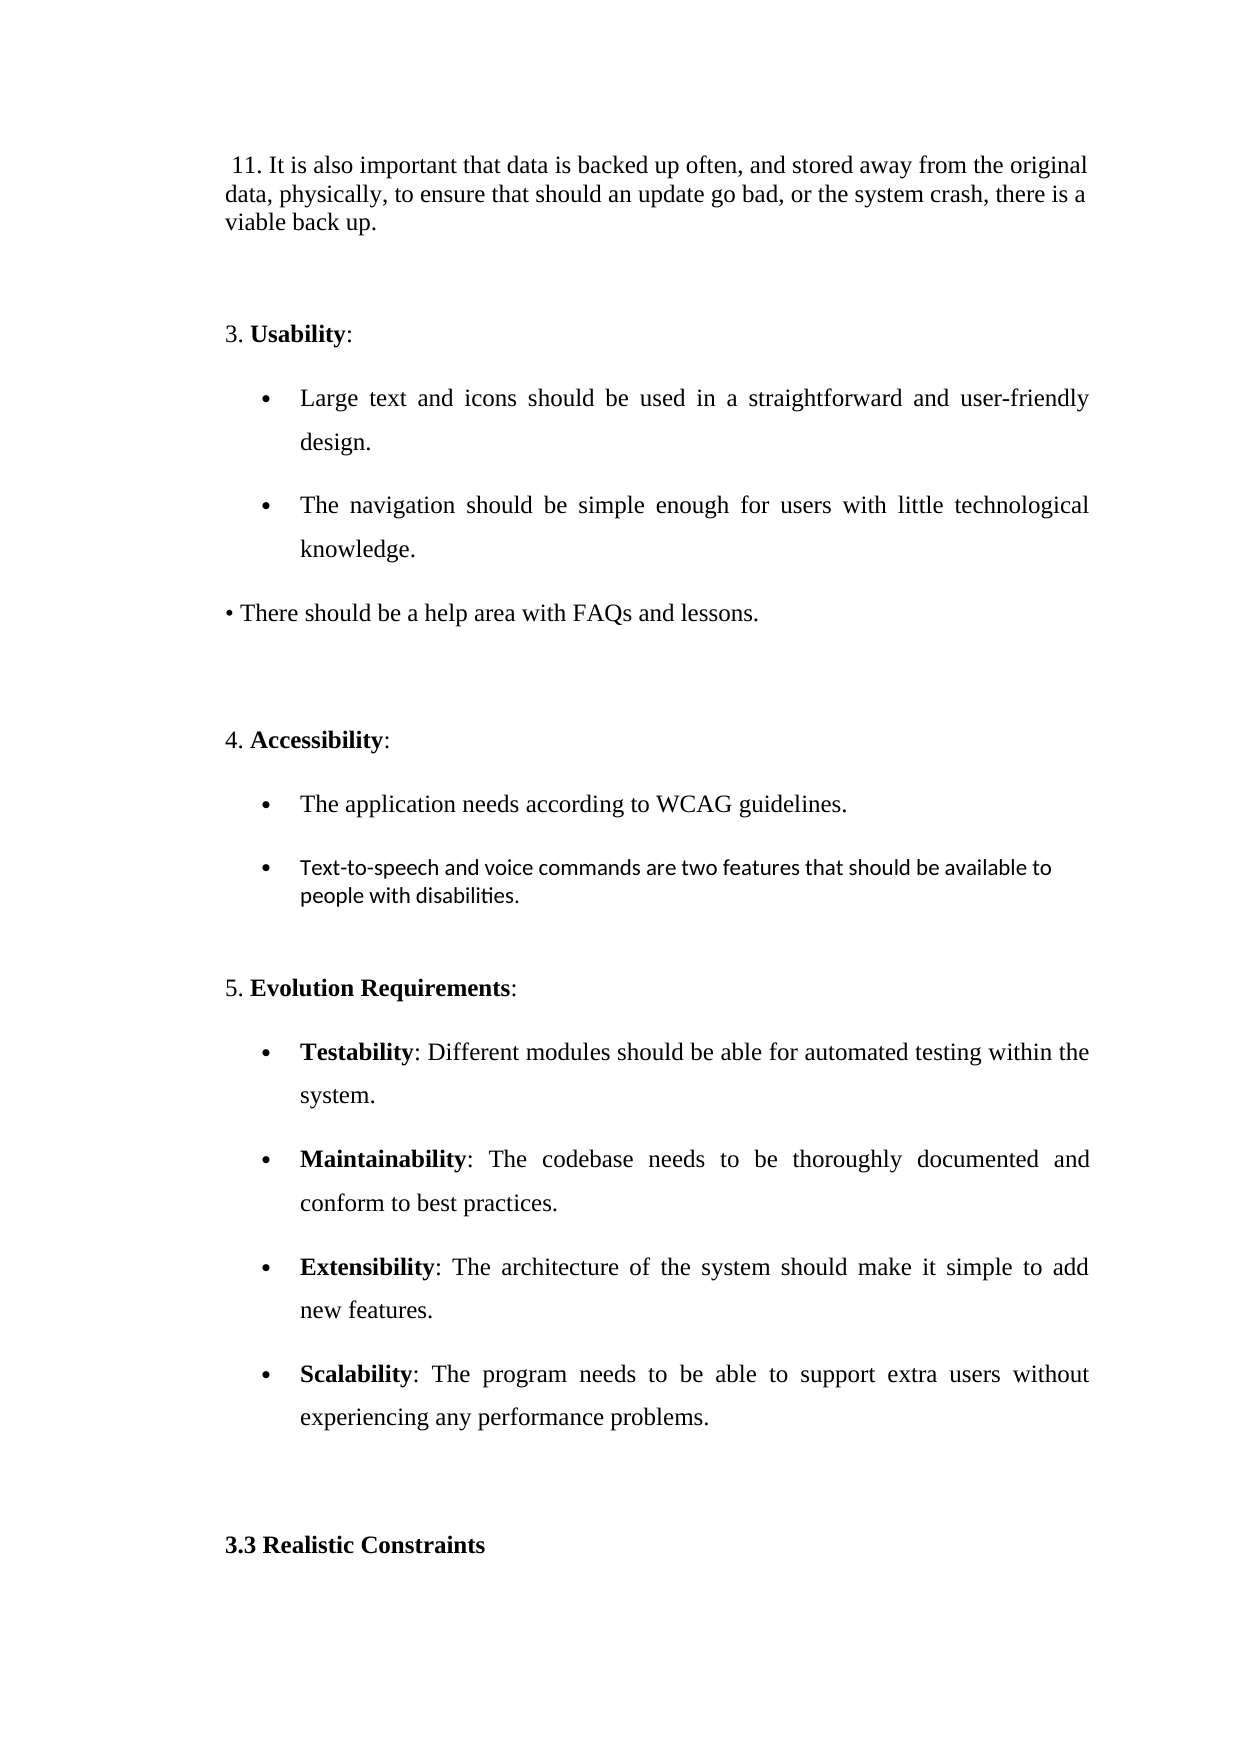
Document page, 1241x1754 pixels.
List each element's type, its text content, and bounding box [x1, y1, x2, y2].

list Extensibility: The architecture of the system should make it simple to add new features. [262, 1252, 1090, 1323]
text 4. Accessibility: [225, 726, 1090, 754]
text 11. It is also important that data is backed up often, and stored away from the original data, physically, to ensure that should an update go bad, or the system crash, there is a viable back up. [225, 150, 1090, 236]
list The navigation should be simple enough for users with little technological knowledge. [262, 491, 1090, 562]
text 3.3 Realistic Constraints [225, 1530, 1090, 1558]
list The application needs according to WCAG guidelines. [262, 789, 1090, 818]
list Testability: Different modules should be able for automated testing within the system. [262, 1037, 1090, 1109]
list Large text and icons should be used in a straightforward and user-friendly design. [262, 383, 1090, 455]
text • There should be a help area with FAQs and lessons. [225, 598, 1090, 626]
list Text-to-speech and voice commands are two features that should be available to people with disabilities. [262, 853, 1090, 909]
text 3. Usability: [225, 319, 1090, 348]
text 5. Evolution Requirements: [225, 973, 1090, 1002]
list Maintainability: The codebase needs to be thoroughly documented and conform to best practices. [262, 1144, 1090, 1216]
list Scalability: The program needs to be able to support extra users without experiencing any performance problems. [262, 1359, 1090, 1431]
